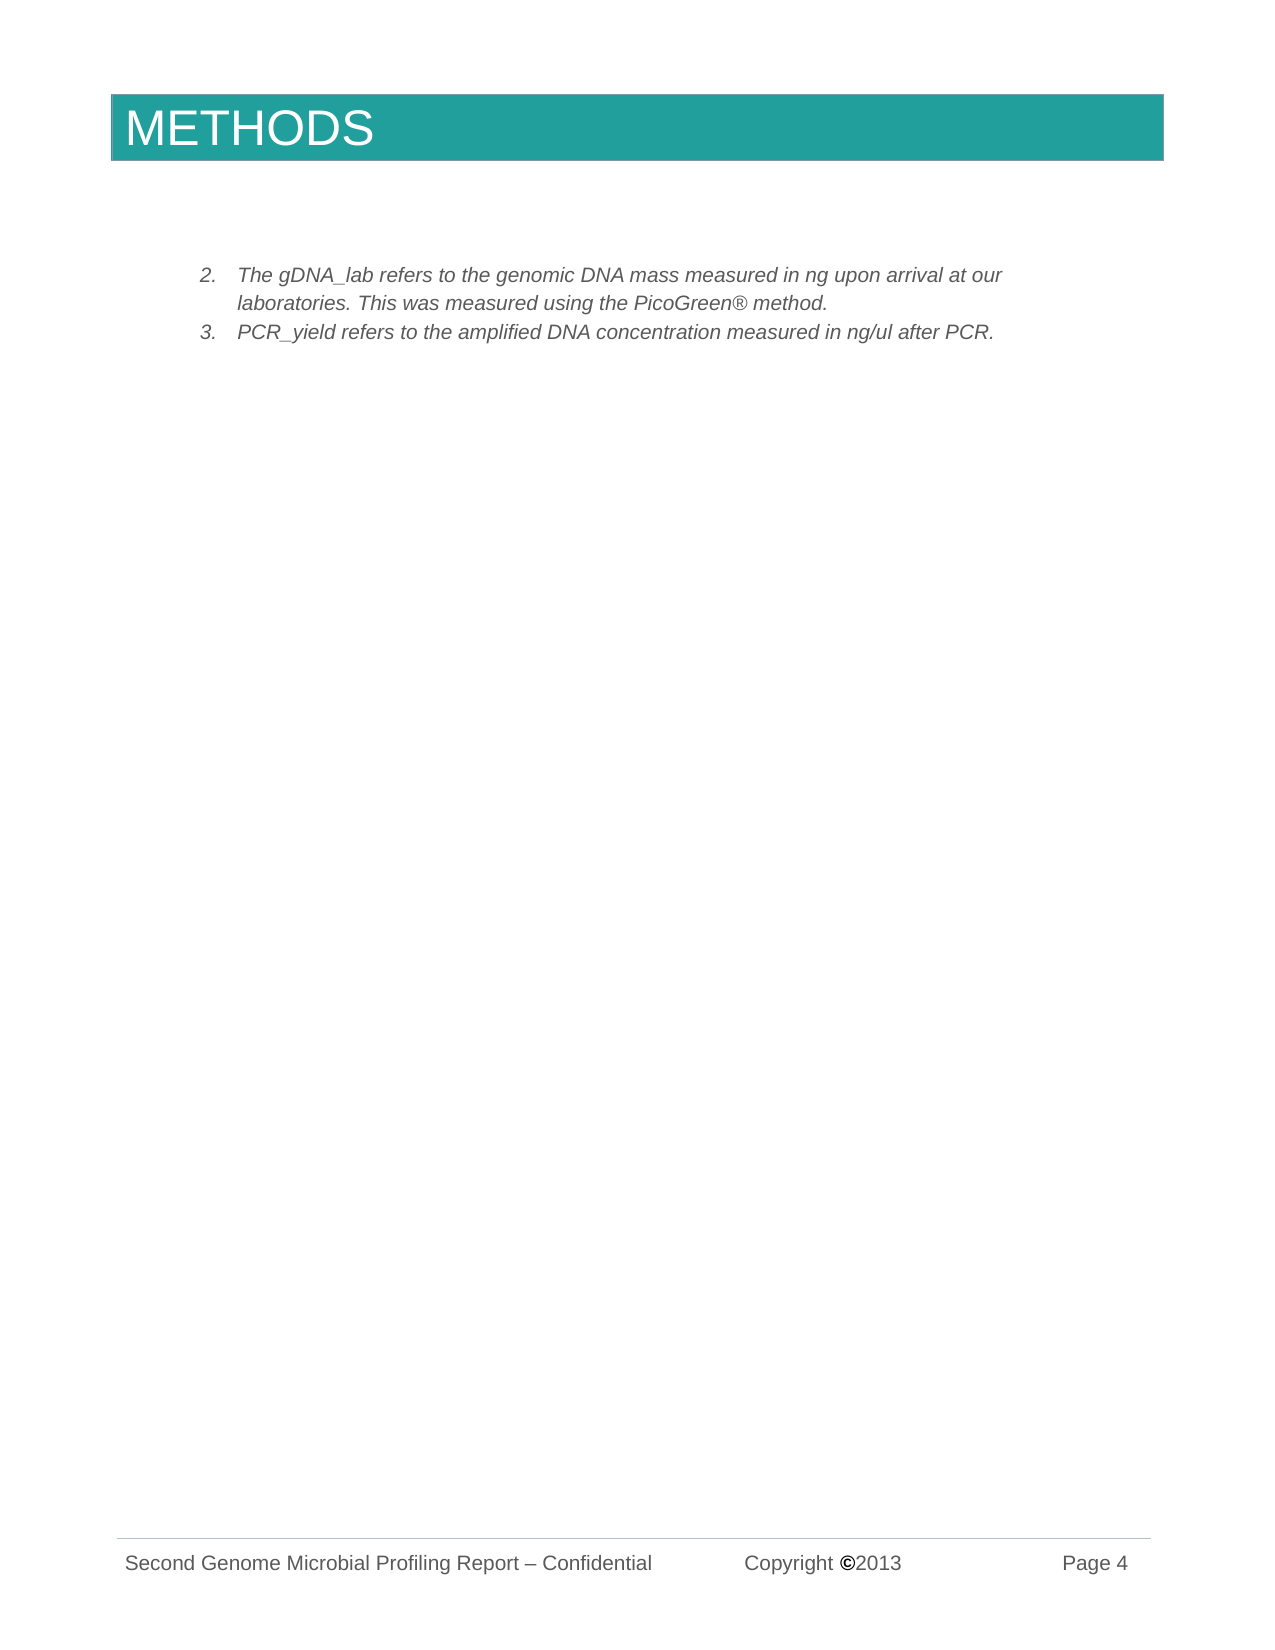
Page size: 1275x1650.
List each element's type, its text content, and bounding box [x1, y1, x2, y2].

list PCR_yield refers to the amplified DNA concentration measured in ng/ul after PCR. [199, 320, 1113, 344]
list The gDNA_lab refers to the genomic DNA mass measured in ng upon arrival at our laboratories. This was measured using the PicoGreen® method. [199, 262, 1113, 315]
